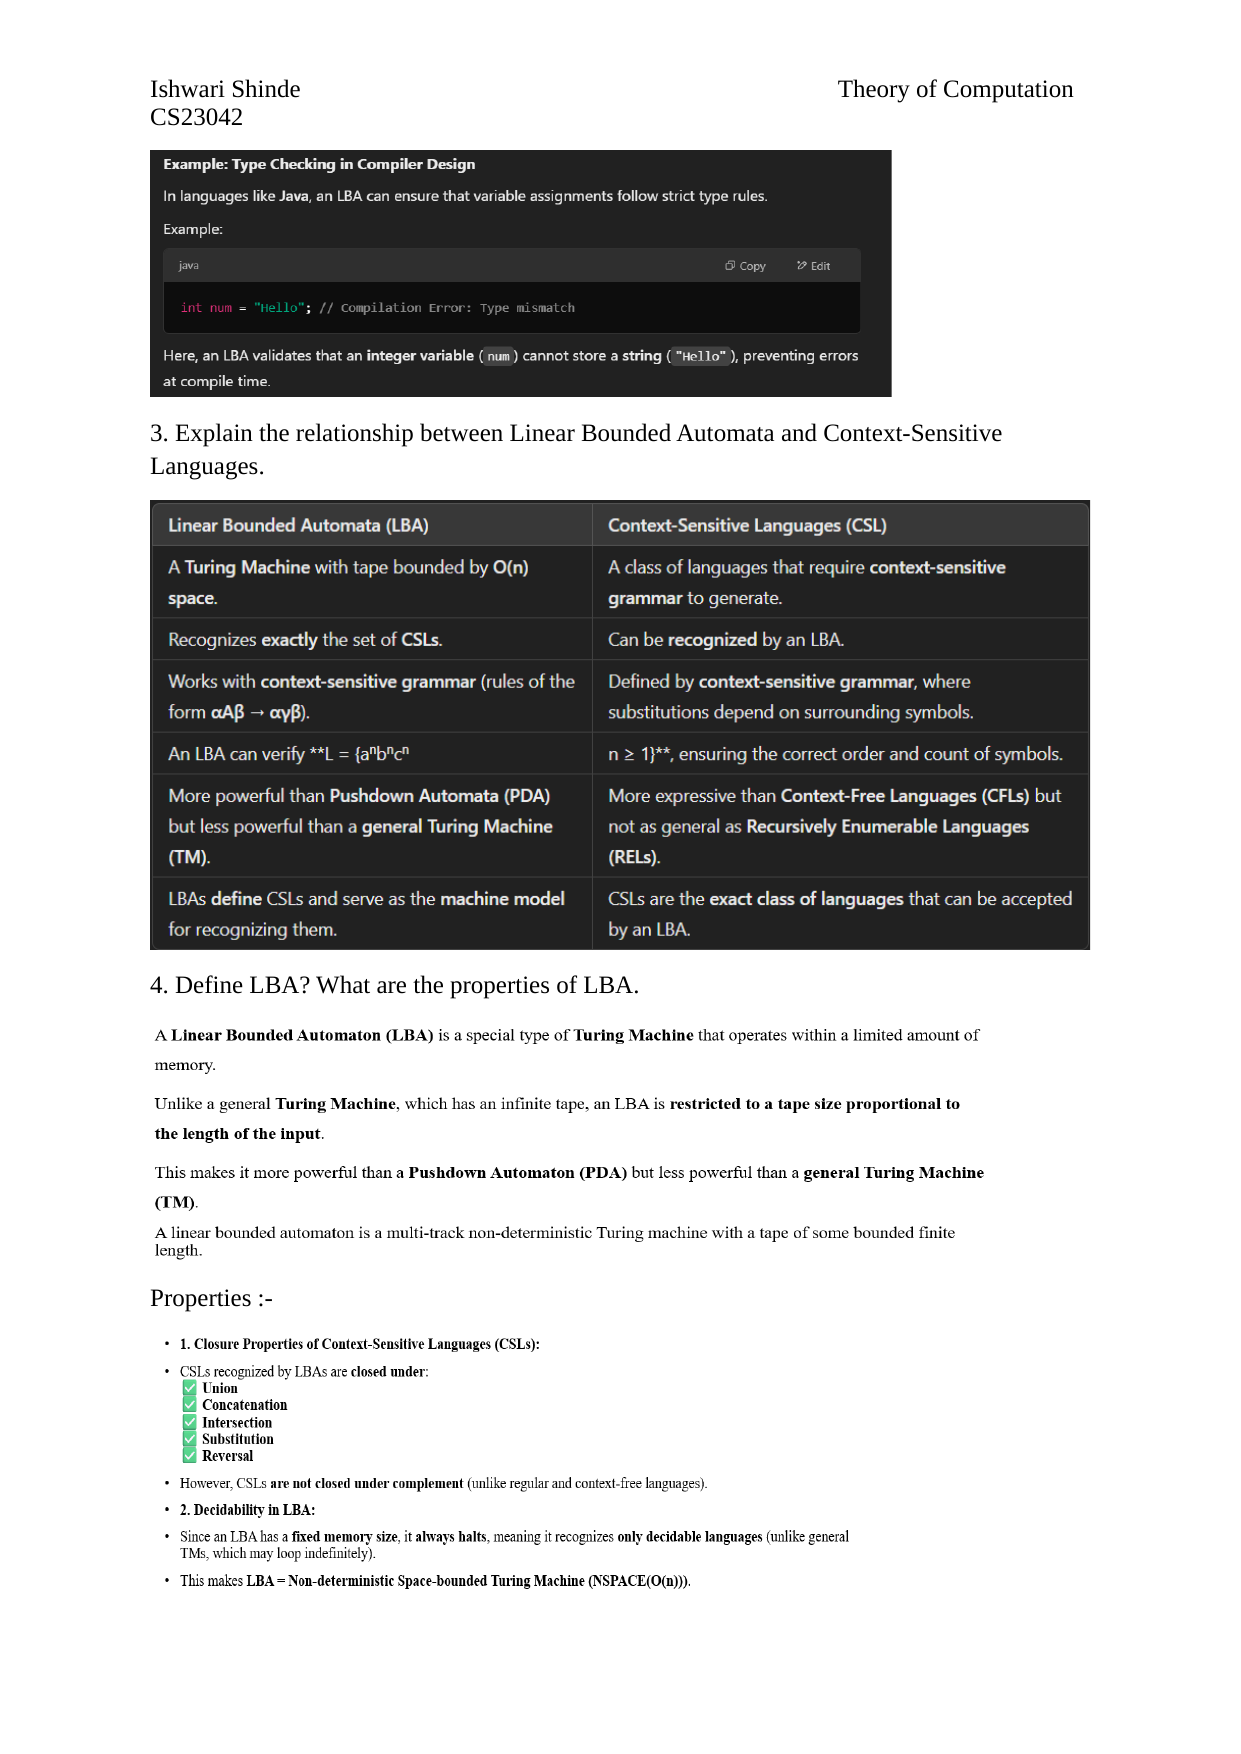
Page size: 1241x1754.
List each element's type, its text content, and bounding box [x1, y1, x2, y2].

text Properties :- [150, 1283, 1090, 1312]
text 4. Define LBA? What are the properties of LBA. [150, 971, 1090, 999]
picture [150, 150, 892, 397]
picture [150, 500, 1091, 950]
text 3. Explain the relationship between Linear Bounded Automata and Context-Sensitive Languages. [150, 418, 1090, 480]
picture [150, 1020, 990, 1262]
picture [150, 1332, 899, 1596]
